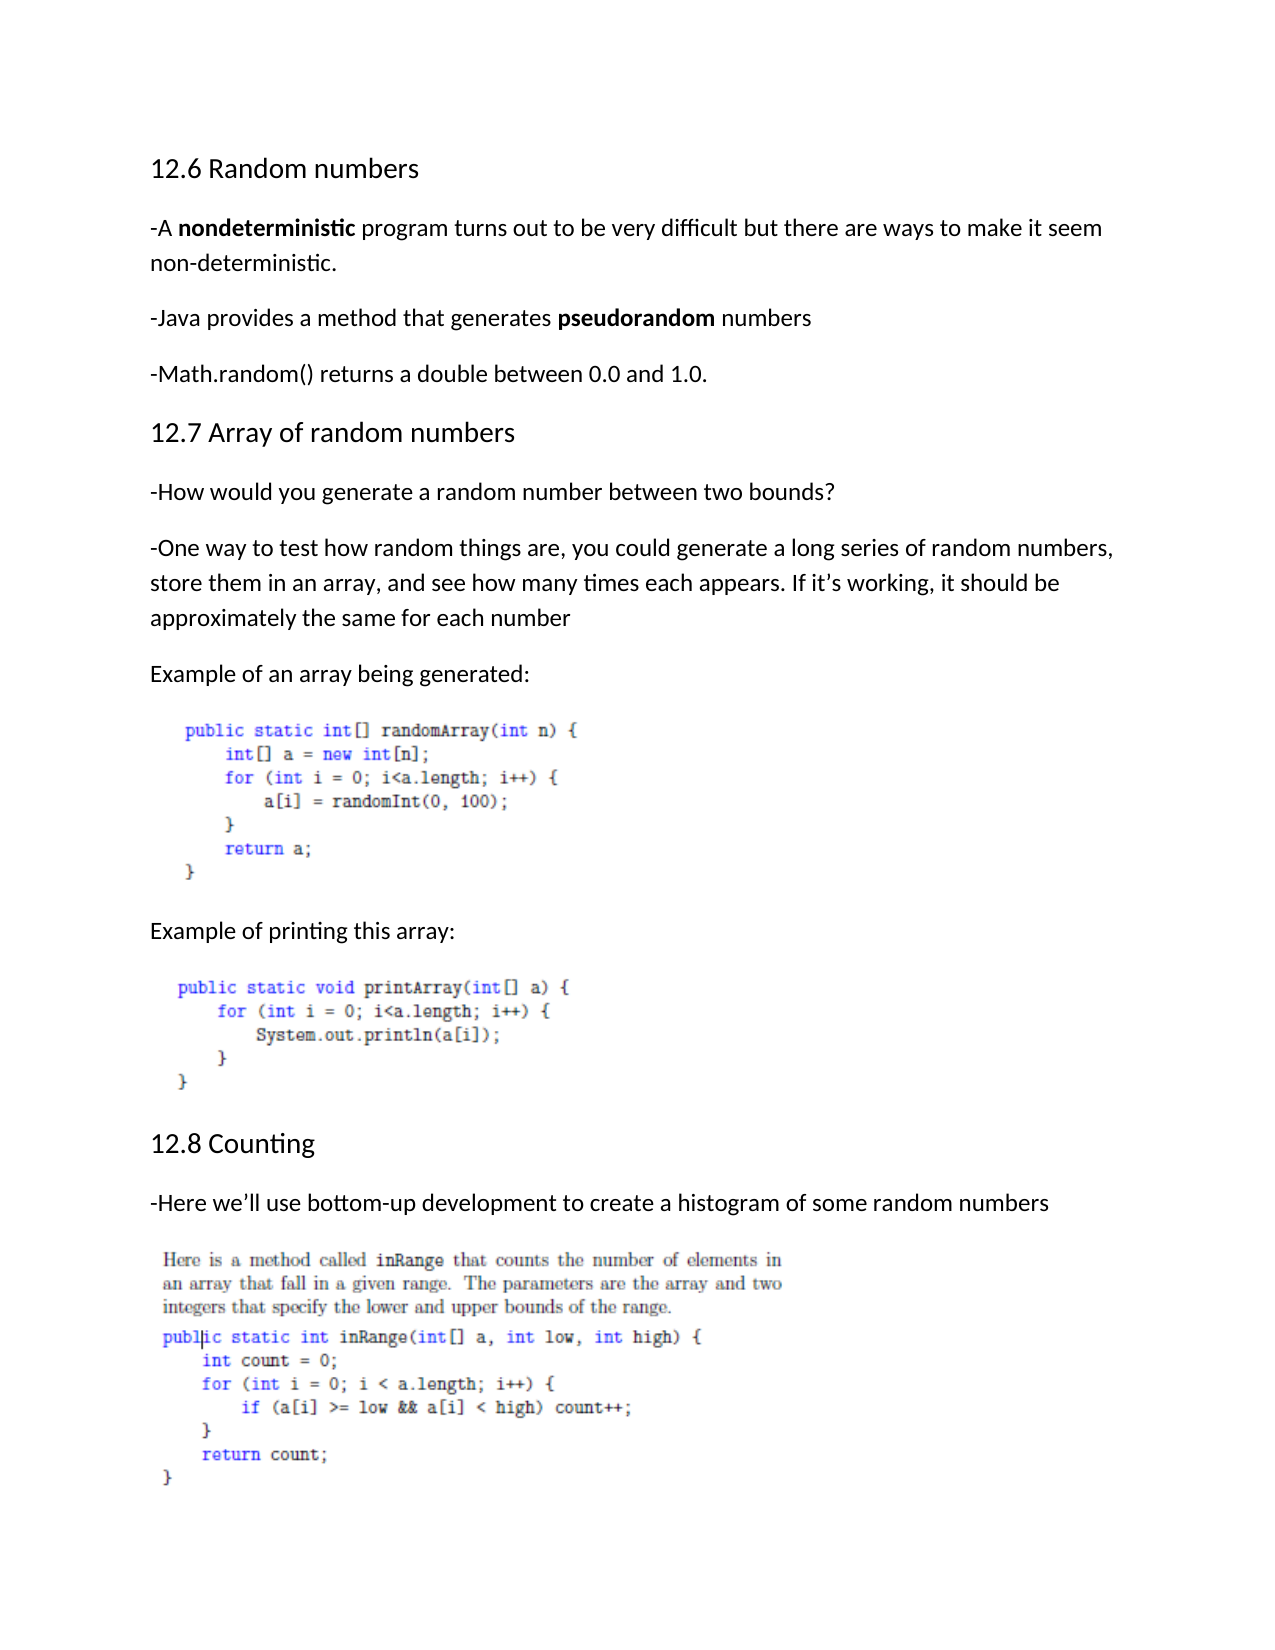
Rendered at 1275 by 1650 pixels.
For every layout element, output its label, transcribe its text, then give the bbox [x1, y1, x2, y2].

text 12.8 Counting [150, 1126, 1125, 1161]
text -How would you generate a random number between two bounds? [150, 476, 1125, 507]
text -Here we’ll use bottom-up development to create a histogram of some random numbers [150, 1187, 1125, 1218]
picture [150, 1243, 796, 1498]
picture [150, 713, 593, 891]
text -A nondeterministic program turns out to be very difficult but there are ways to make it seem non-deterministic. [150, 212, 1125, 277]
text -One way to test how random things are, you could generate a long series of random numbers, store them in an array, and see how many times each appears. If it’s working, it should be approximately the same for each number [150, 532, 1125, 632]
text -Math.random() returns a double between 0.0 and 1.0. [150, 358, 1125, 389]
text 12.7 Array of random numbers [150, 414, 1125, 450]
text 12.6 Random numbers [150, 150, 1125, 186]
picture [150, 971, 647, 1101]
text Example of an array being generated: [150, 658, 1125, 688]
text Example of printing this array: [150, 915, 1125, 946]
text -Java provides a method that generates pseudorandom numbers [150, 303, 1125, 333]
